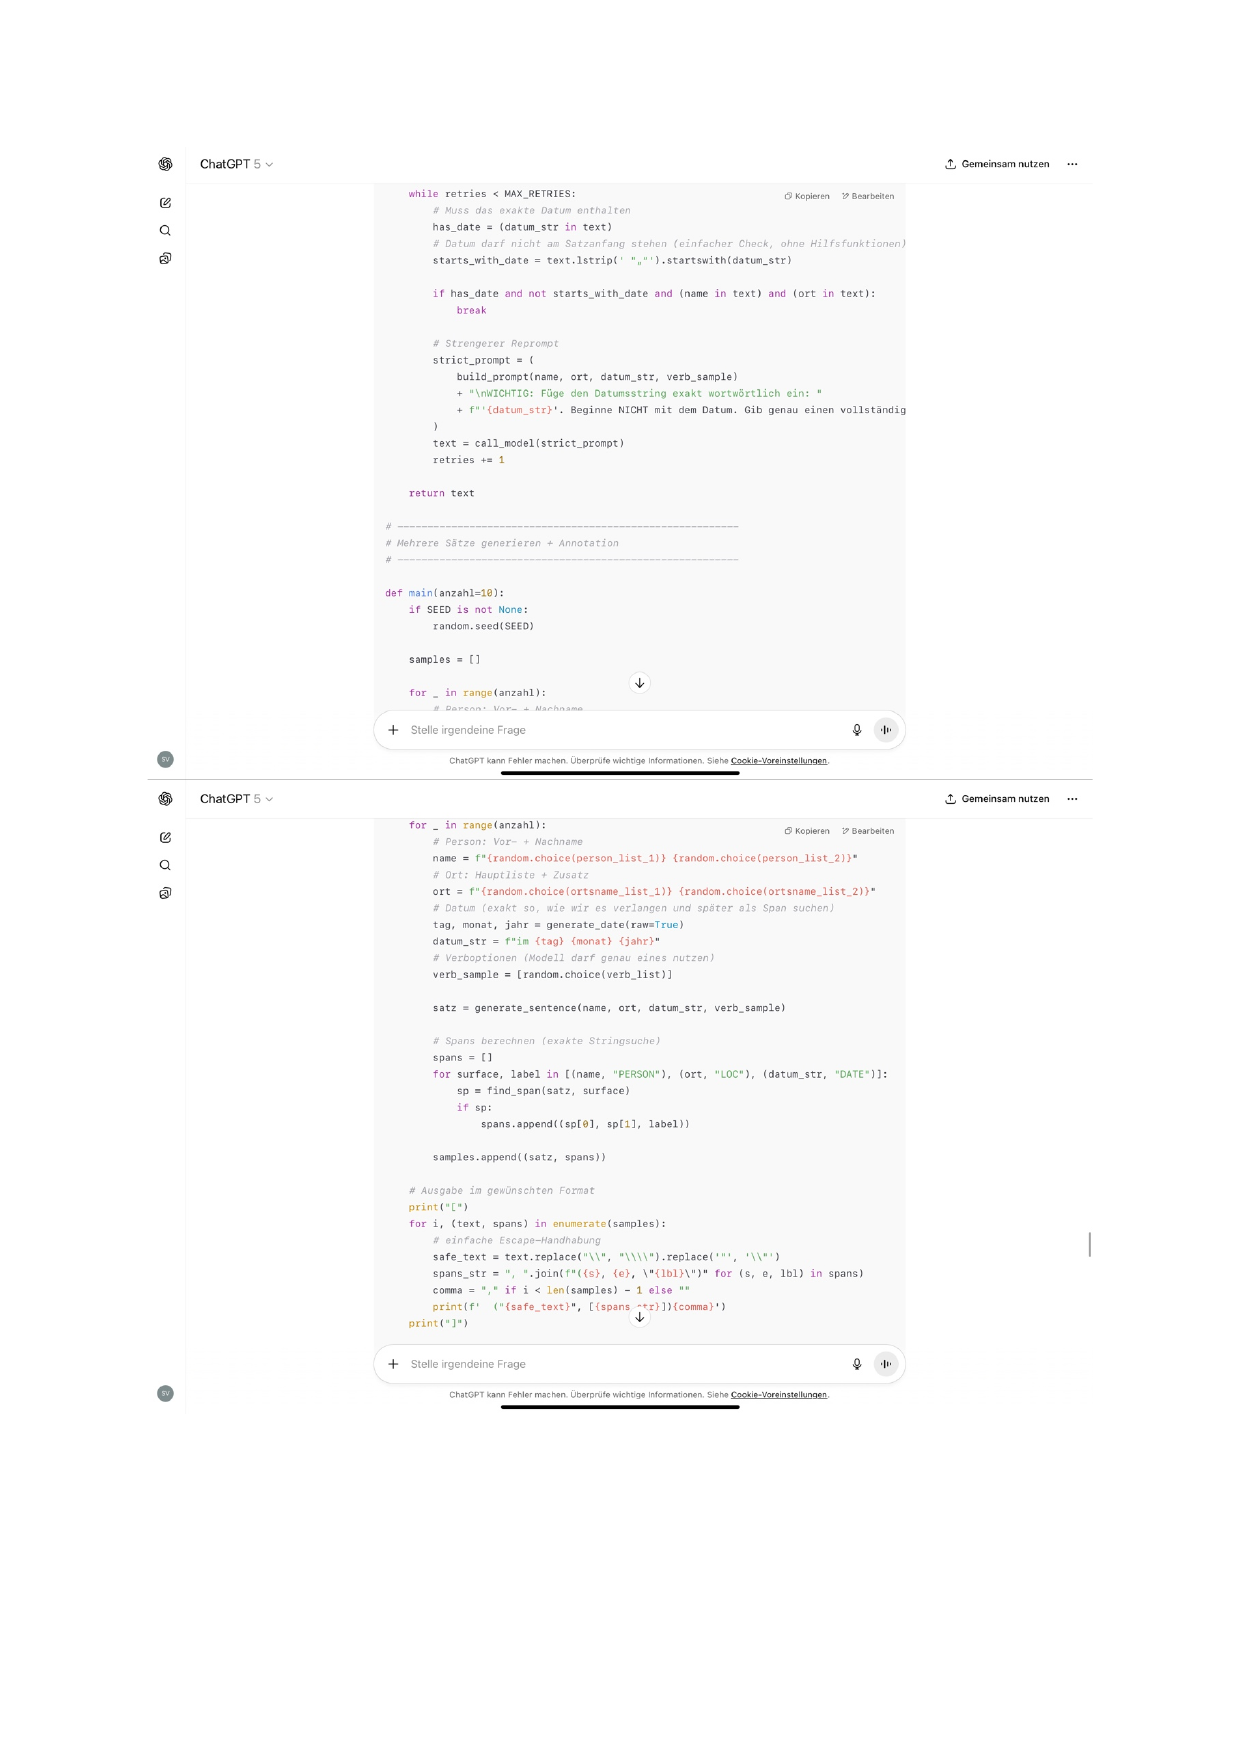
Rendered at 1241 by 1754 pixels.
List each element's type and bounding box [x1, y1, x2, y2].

picture [147, 147, 1093, 1414]
